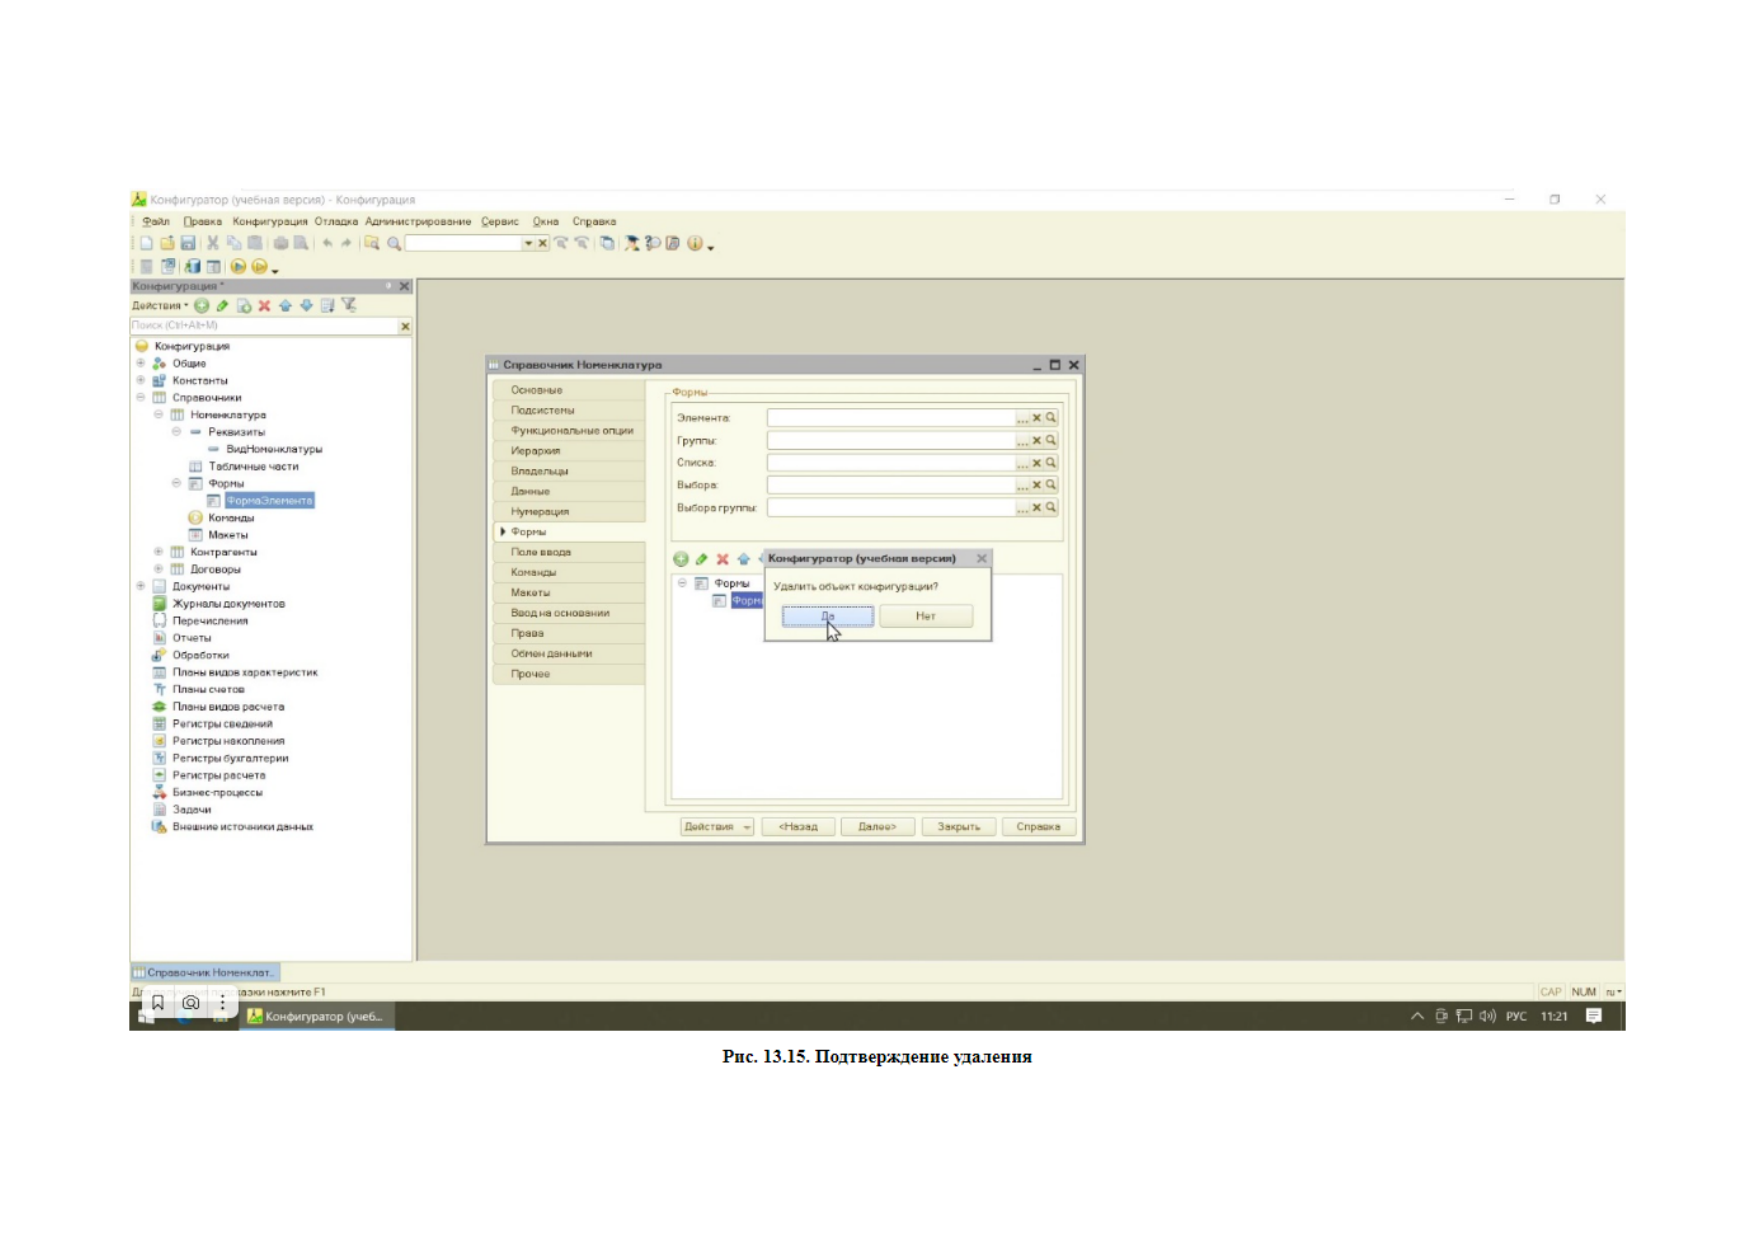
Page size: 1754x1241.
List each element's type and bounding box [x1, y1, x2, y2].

picture [118, 177, 1636, 1069]
